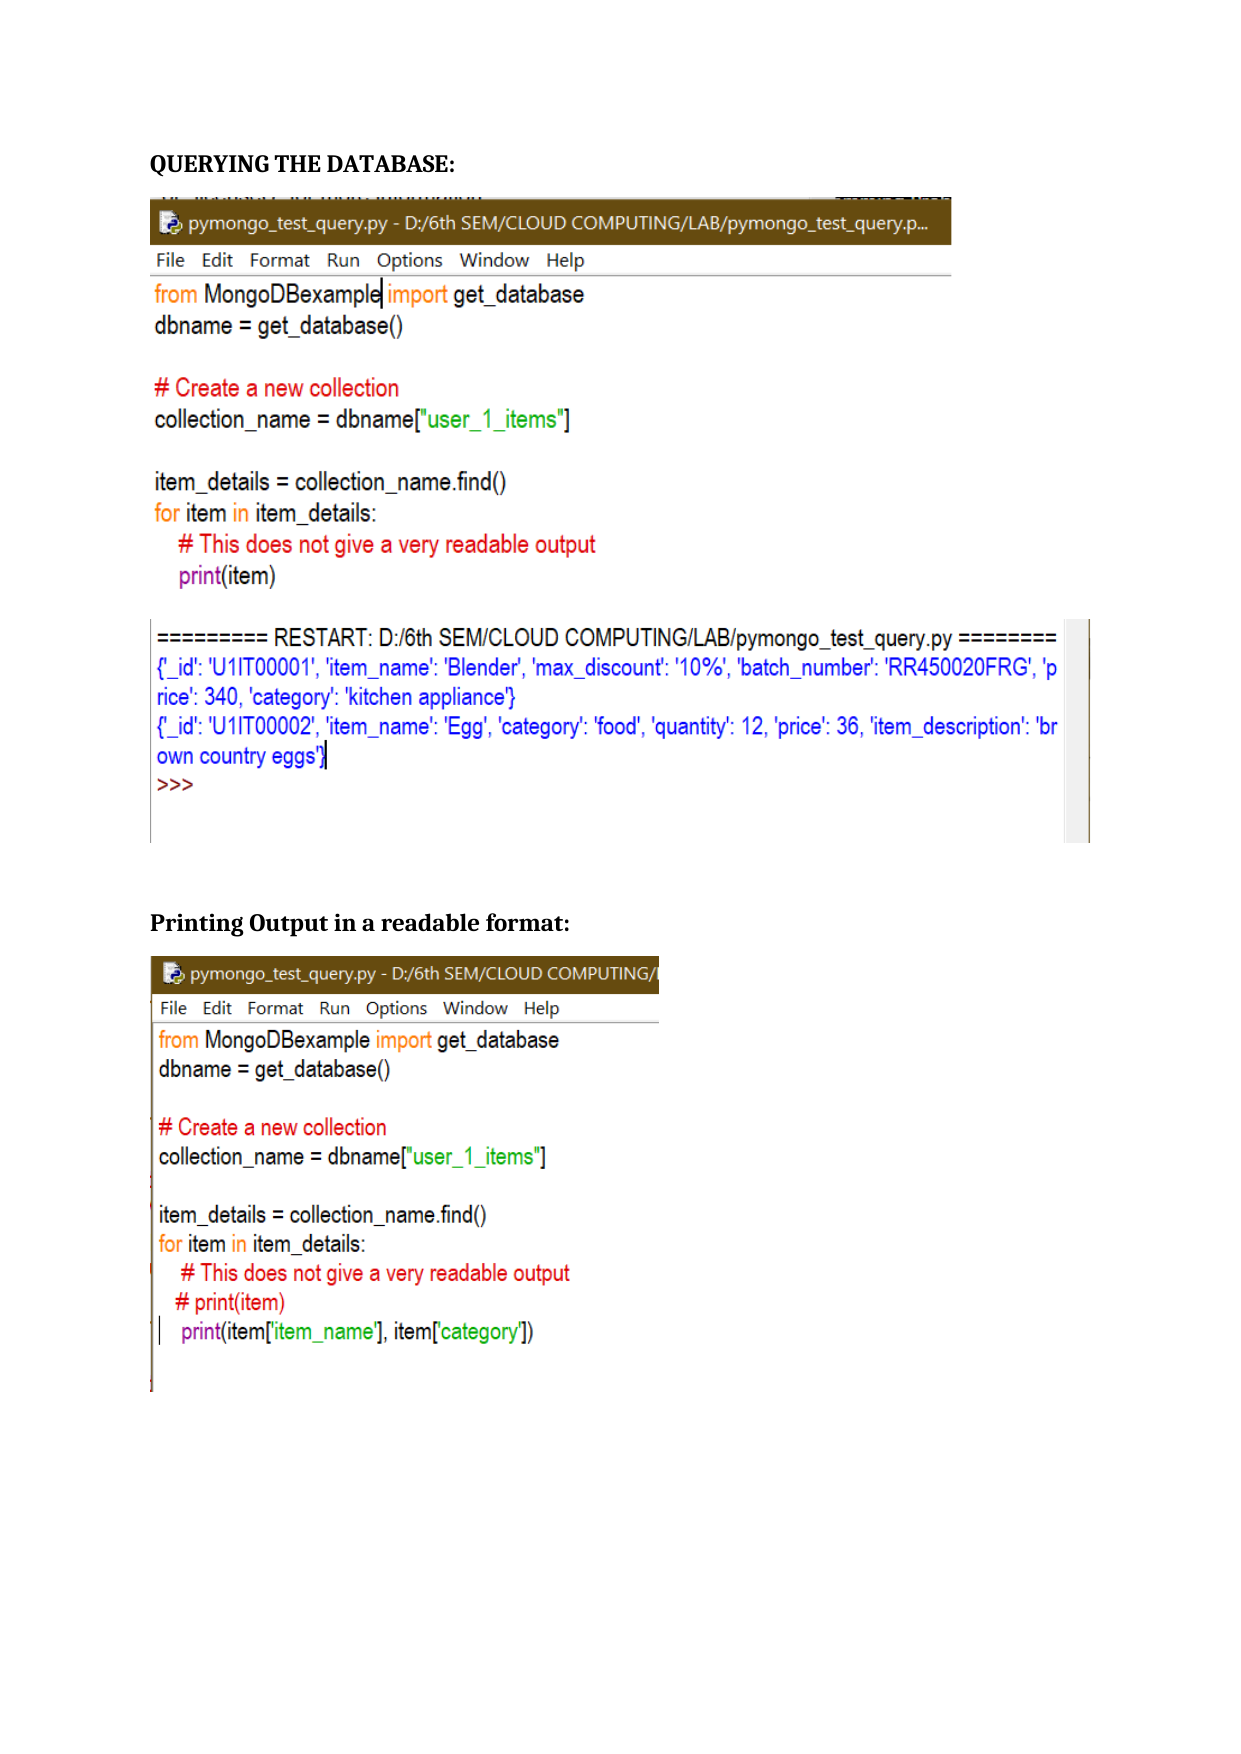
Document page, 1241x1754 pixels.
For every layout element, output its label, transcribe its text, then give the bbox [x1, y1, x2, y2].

picture [150, 197, 952, 601]
text Printing Output in a readable format: [150, 909, 1090, 938]
picture [150, 619, 1091, 843]
text QUERYING THE DATABASE: [150, 150, 1090, 179]
picture [150, 956, 659, 1392]
